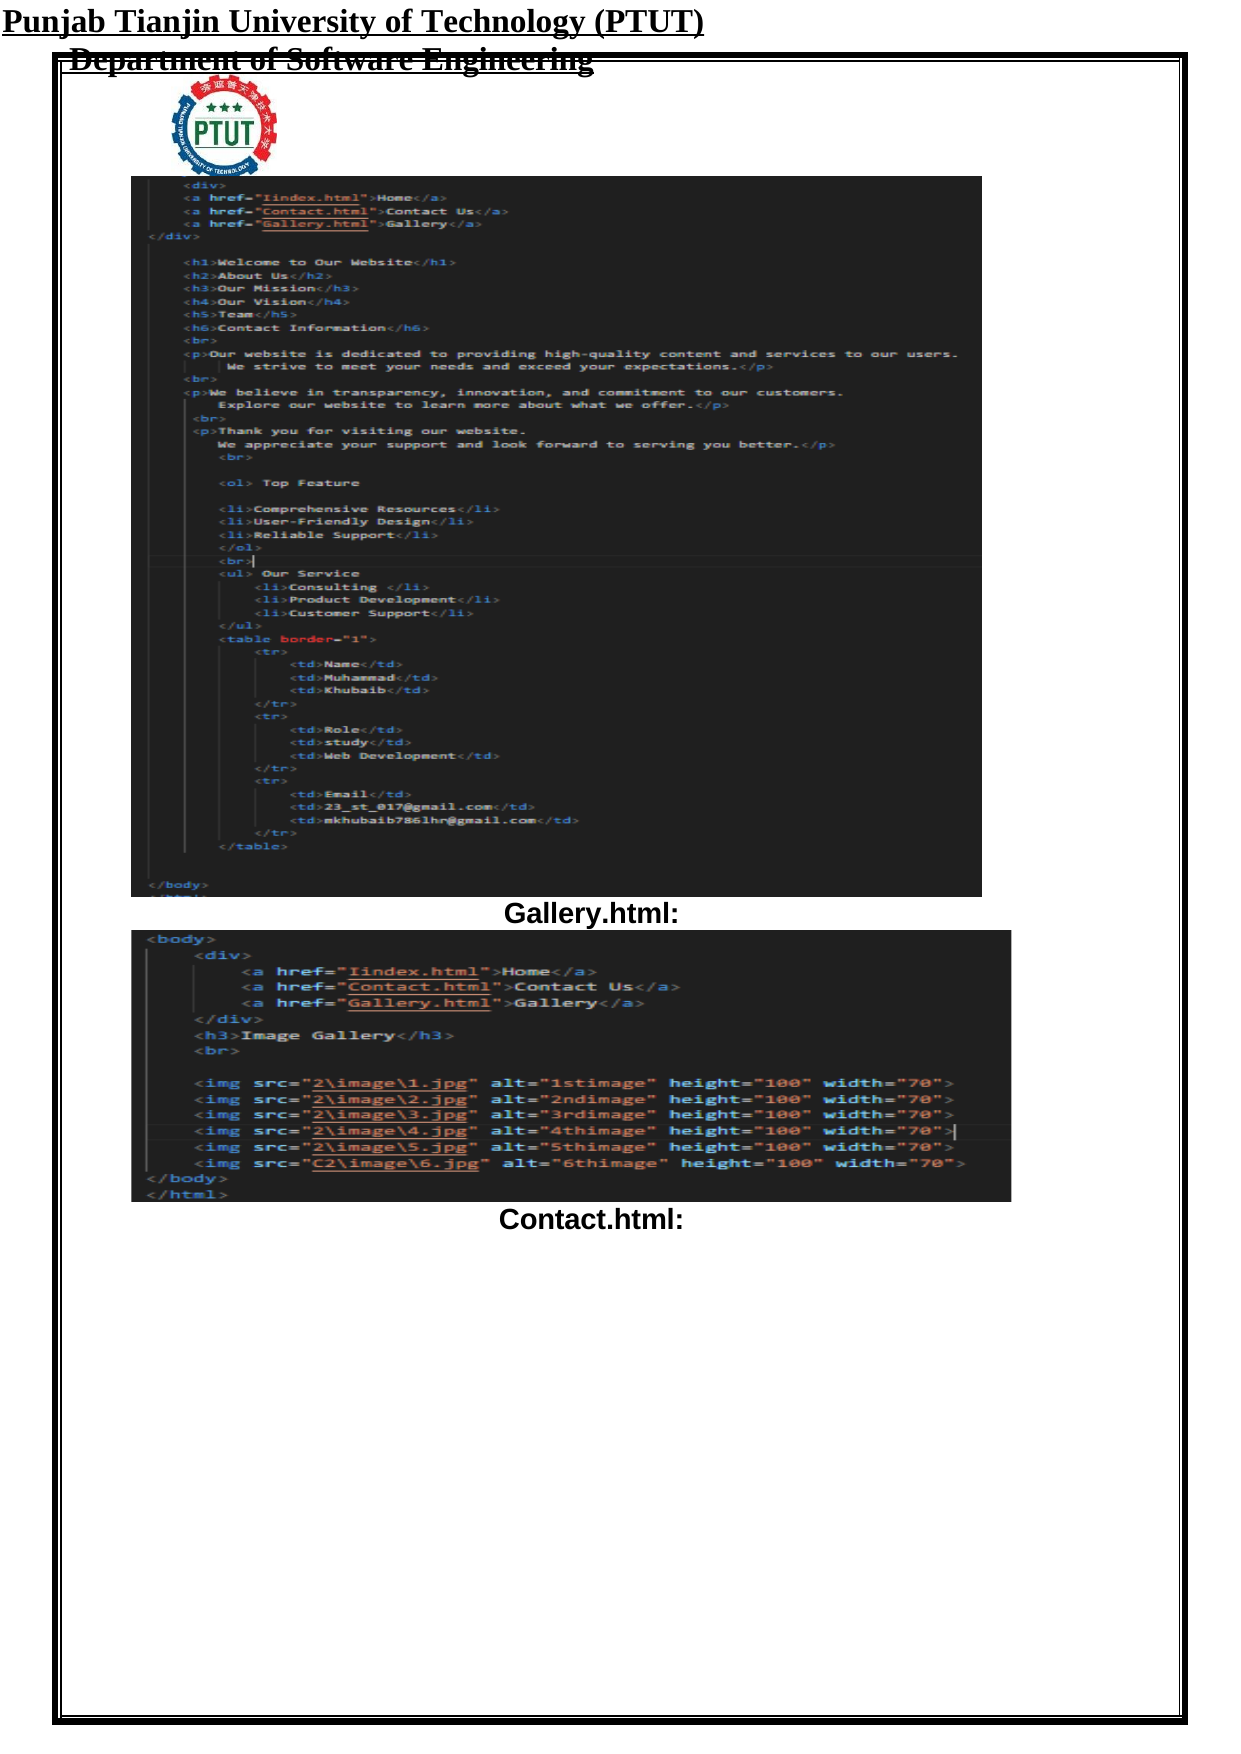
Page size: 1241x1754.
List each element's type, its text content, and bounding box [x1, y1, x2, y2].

picture [131, 74, 982, 897]
text Gallery.html: [164, 896, 1019, 929]
picture [131, 930, 1012, 1202]
text Contact.html: [164, 1202, 1019, 1236]
